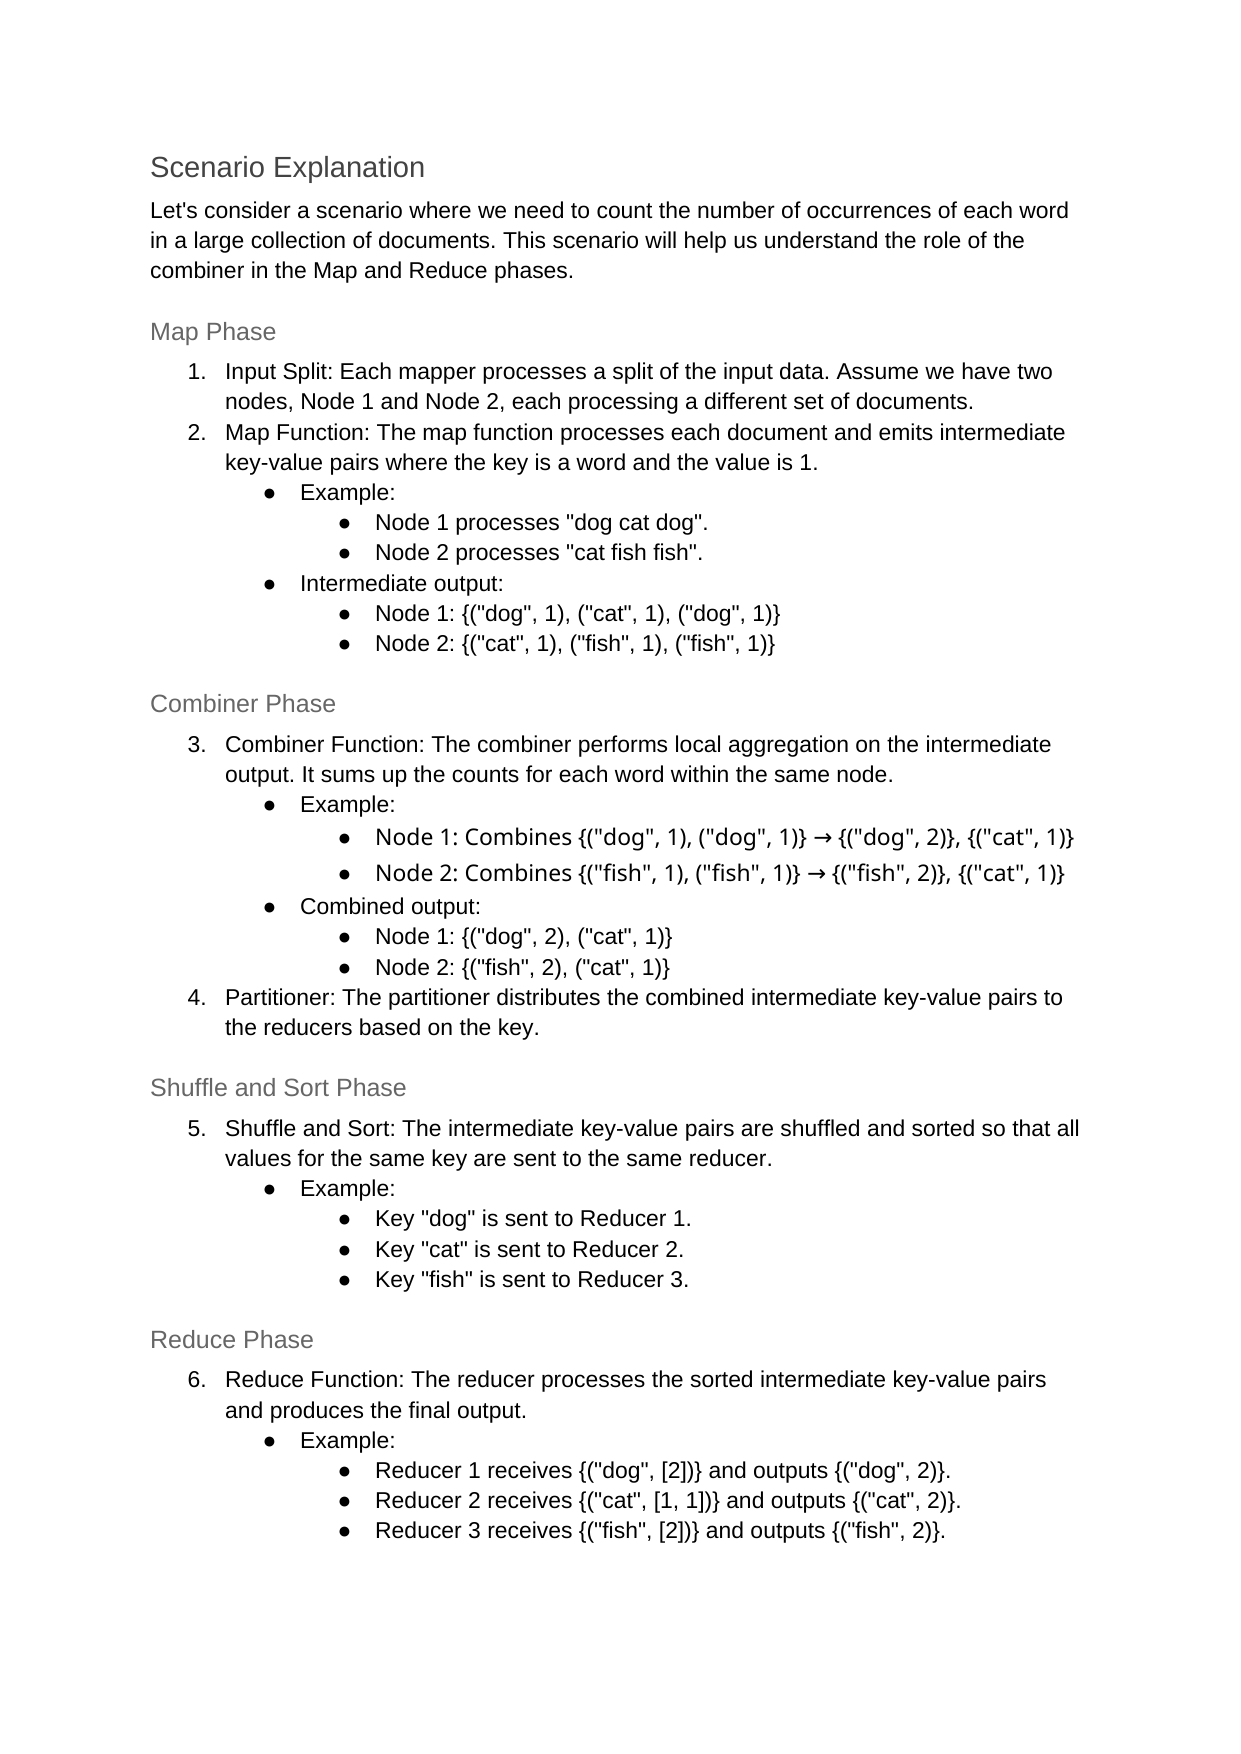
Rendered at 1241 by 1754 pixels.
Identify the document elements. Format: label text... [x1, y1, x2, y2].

list Node 1 processes "dog cat dog". [337, 509, 1090, 535]
list Reduce Function: The reducer processes the sorted intermediate key-value pairs and produces the final output. [187, 1366, 1090, 1423]
subtitle Map Phase [150, 317, 1090, 345]
text Let's consider a scenario where we need to count the number of occurrences of each word in a large collection of documents. This scenario will help us understand the role of the combiner in the Map and Reduce phases. [150, 197, 1090, 284]
subtitle Combiner Phase [150, 689, 1090, 718]
list Combiner Function: The combiner performs local aggregation on the intermediate output. It sums up the counts for each word within the same node. [187, 731, 1090, 787]
list Reducer 2 receives {("cat", [1, 1])} and outputs {("cat", 2)}. [337, 1487, 1090, 1514]
list Combined output: [262, 893, 1090, 919]
subtitle Scenario Explanation [150, 150, 1090, 183]
list Example: [262, 791, 1090, 817]
list Partitioner: The partitioner distributes the combined intermediate key-value pairs to the reducers based on the key. [187, 984, 1090, 1040]
list Key "dog" is sent to Reducer 1. [337, 1205, 1090, 1232]
list Intermediate output: [262, 569, 1090, 596]
list Example: [262, 479, 1090, 505]
list Reducer 3 receives {("fish", [2])} and outputs {("fish", 2)}. [337, 1517, 1090, 1544]
list Node 1: {("dog", 1), ("cat", 1), ("dog", 1)} [337, 600, 1090, 626]
list Node 1: Combines {("dog", 1), ("dog", 1)} → {("dog", 2)}, {("cat", 1)} [337, 821, 1090, 852]
list Node 2: {("fish", 2), ("cat", 1)} [337, 953, 1090, 980]
subtitle Shuffle and Sort Phase [150, 1073, 1090, 1102]
list Node 2: {("cat", 1), ("fish", 1), ("fish", 1)} [337, 630, 1090, 656]
list Example: [262, 1427, 1090, 1453]
list Input Split: Each mapper processes a split of the input data. Assume we have two nodes, Node 1 and Node 2, each processing a different set of documents. [187, 358, 1090, 414]
subtitle Reduce Phase [150, 1325, 1090, 1354]
list Node 1: {("dog", 2), ("cat", 1)} [337, 923, 1090, 950]
list Node 2 processes "cat fish fish". [337, 539, 1090, 566]
list Example: [262, 1175, 1090, 1201]
list Key "fish" is sent to Reducer 3. [337, 1266, 1090, 1292]
list Reducer 1 receives {("dog", [2])} and outputs {("dog", 2)}. [337, 1457, 1090, 1483]
list Node 2: Combines {("fish", 1), ("fish", 1)} → {("fish", 2)}, {("cat", 1)} [337, 857, 1090, 888]
list Key "cat" is sent to Reducer 2. [337, 1236, 1090, 1262]
list Map Function: The map function processes each document and emits intermediate key-value pairs where the key is a word and the value is 1. [187, 418, 1090, 475]
list Shuffle and Sort: The intermediate key-value pairs are shuffled and sorted so that all values for the same key are sent to the same reducer. [187, 1115, 1090, 1171]
